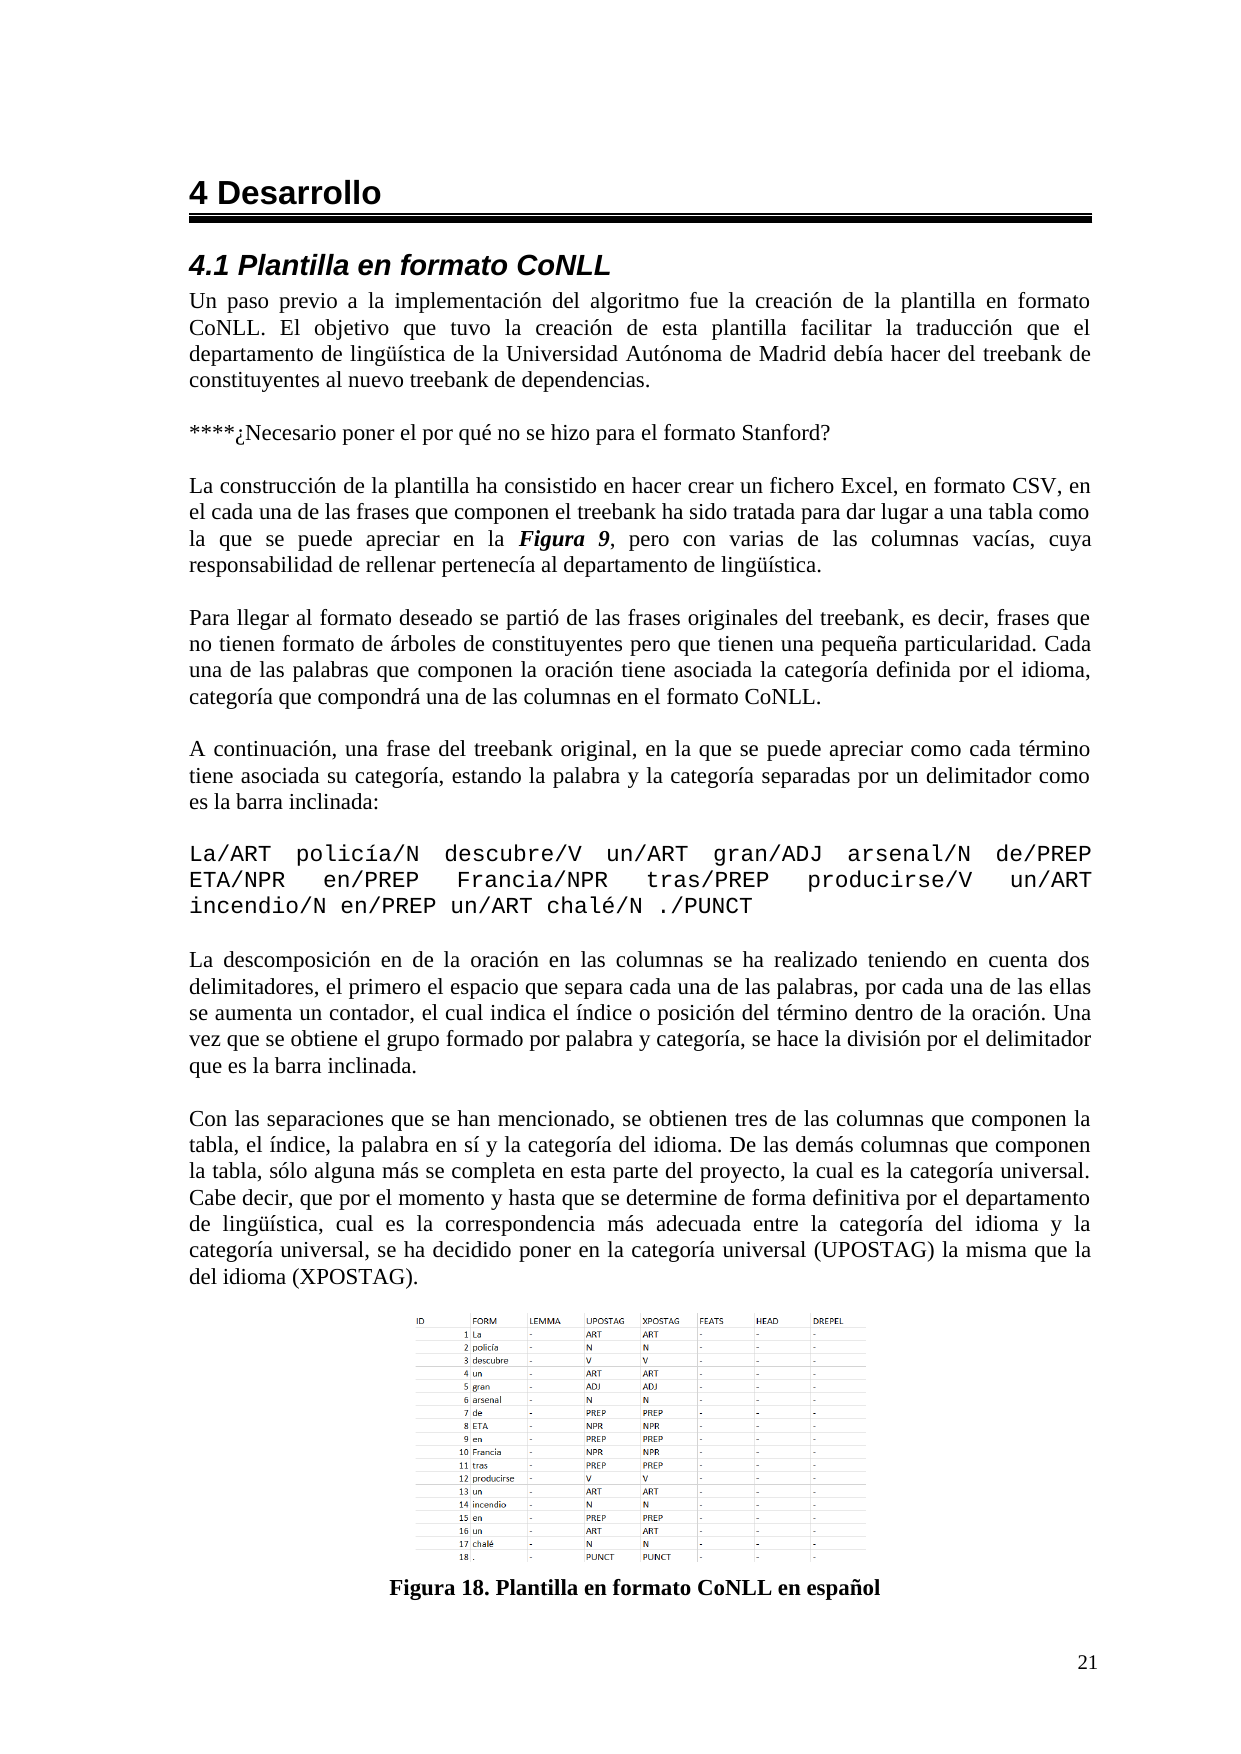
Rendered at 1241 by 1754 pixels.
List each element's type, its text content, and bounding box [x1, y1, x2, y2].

text La/ART policía/N descubre/V un/ART gran/ADJ arsenal/N de/PREP ETA/NPR en/PREP Francia/NPR tras/PREP producirse/V un/ART incendio/N en/PREP un/ART chalé/N ./PUNCT [189, 842, 1092, 920]
text Con las separaciones que se han mencionado, se obtienen tres de las columnas que componen la tabla, el índice, la palabra en sí y la categoría del idioma. De las demás columnas que componen la tabla, sólo alguna más se completa en esta parte del proyecto, la cual es la categoría universal. Cabe decir, que por el momento y hasta que se determine de forma definitiva por el departamento de lingüística, cual es la correspondencia más adecuada entre la categoría del idioma y la categoría universal, se ha decidido poner en la categoría universal (UPOSTAG) la misma que la del idioma (XPOSTAG). [189, 1104, 1092, 1289]
text Para llegar al formato deseado se partió de las frases originales del treebank, es decir, frases que no tienen formato de árboles de constituyentes pero que tienen una pequeña particularidad. Cada una de las palabras que componen la oración tiene asociada la categoría definida por el idioma, categoría que compondrá una de las columnas en el formato CoNLL. [189, 604, 1092, 709]
text La descomposición en de la oración en las columnas se ha realizado teniendo en cuenta dos delimitadores, el primero el espacio que separa cada una de las palabras, por cada una de las ellas se aumenta un contador, el cual indica el índice o posición del término dentro de la oración. Una vez que se obtiene el grupo formado por palabra y categoría, se hace la división por el delimitador que es la barra inclinada. [189, 946, 1092, 1078]
text Un paso previo a la implementación del algoritmo fue la creación de la plantilla en formato CoNLL. El objetivo que tuvo la creación de esta plantilla facilitar la traducción que el departamento de lingüística de la Universidad Autónoma de Madrid debía hacer del treebank de constituyentes al nuevo treebank de dependencias. [189, 287, 1092, 393]
text La construcción de la plantilla ha consistido en un fichero Excel, en formato CSV, en el cada una de las frases que componen el treebank ha sido tratada para dar lugar a una tabla como la que se puede apreciar en la Figura 9, pero con varias de las columnas vacías, cuya responsabilidad de rellenar pertenecía al departamento de lingüística. [189, 472, 1092, 577]
text Figura 18. Plantilla en formato CoNLL en español [177, 1574, 1092, 1600]
subtitle Desarrollo [189, 173, 1092, 213]
subtitle Plantilla en formato CoNLL [189, 248, 1092, 281]
text A continuación, una frase del treebank original, en la que se puede apreciar como cada término tiene asociada su categoría, estando la palabra y la categoría separadas por un delimitador como es la barra inclinada: [189, 735, 1092, 816]
picture [415, 1313, 866, 1562]
